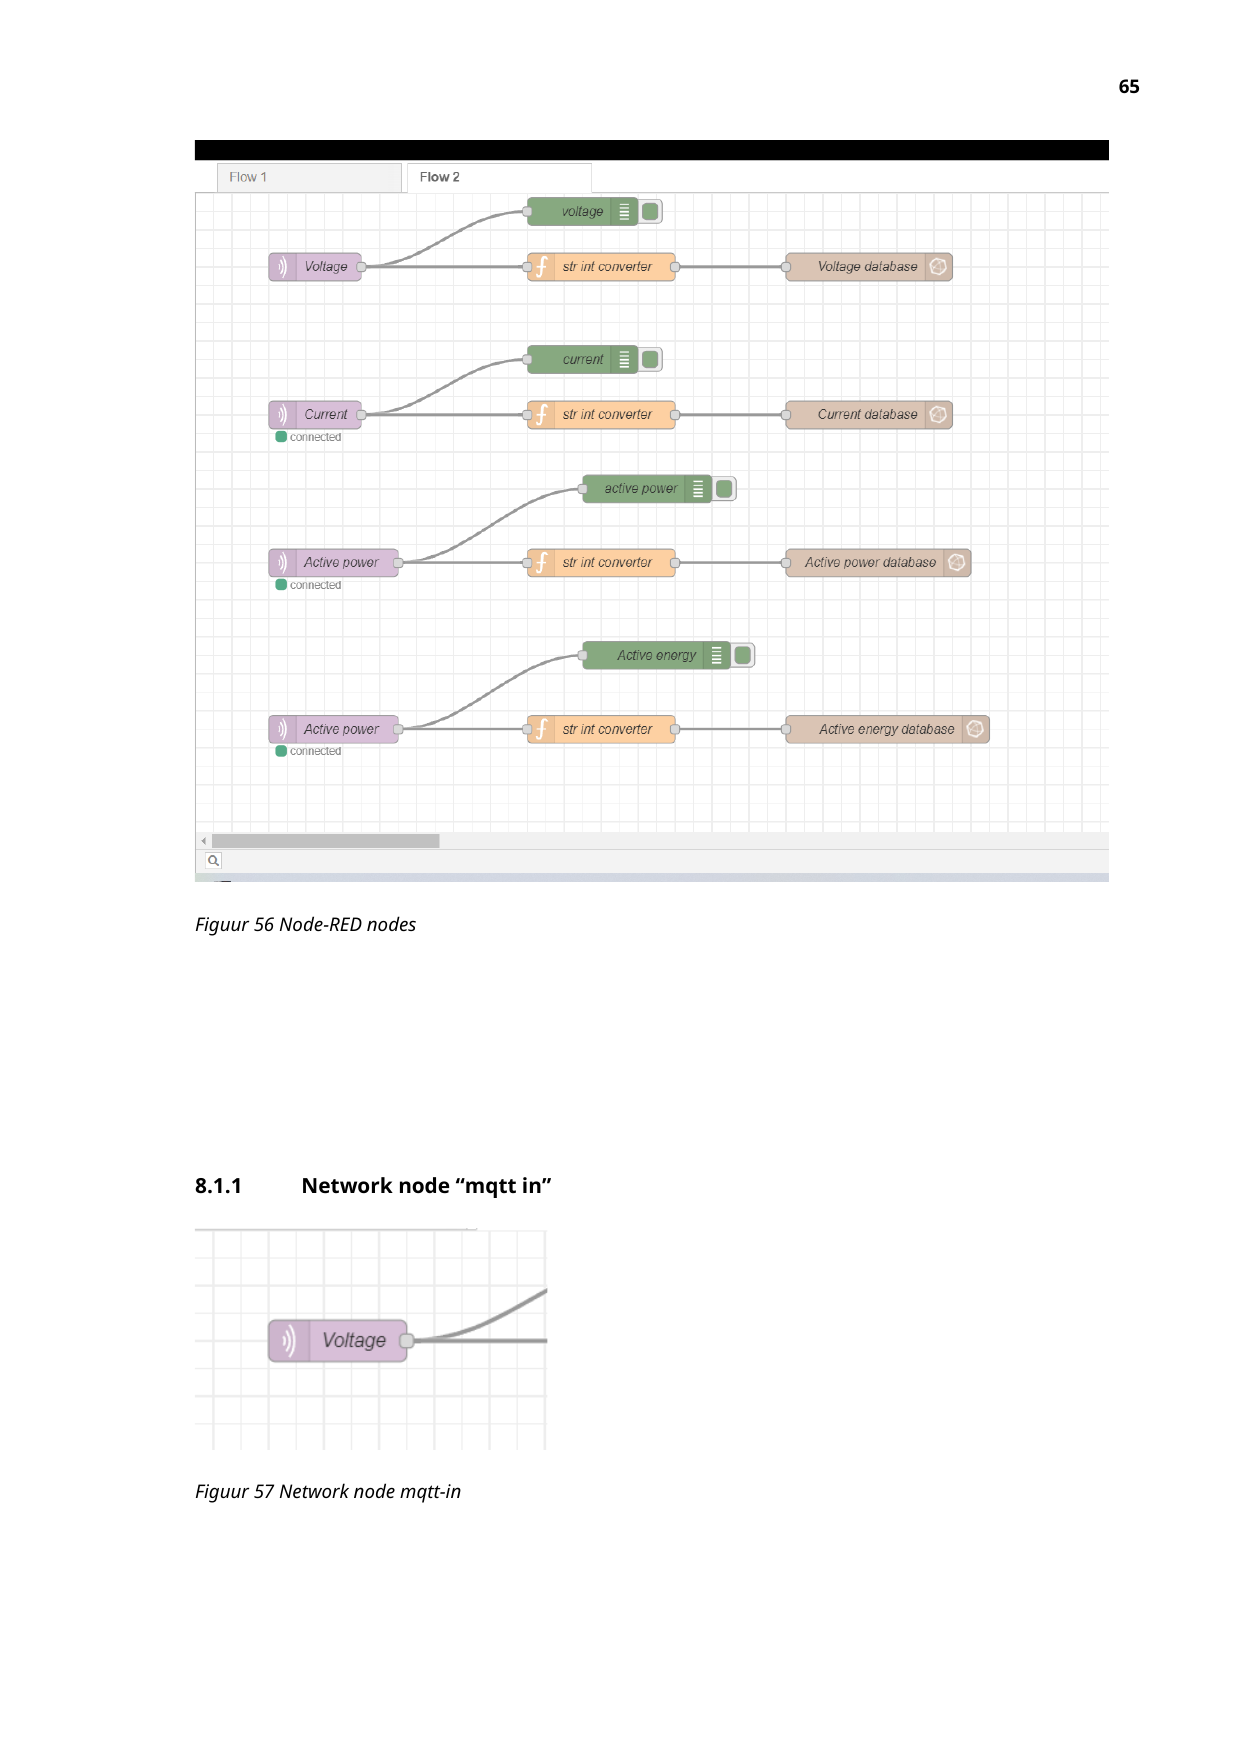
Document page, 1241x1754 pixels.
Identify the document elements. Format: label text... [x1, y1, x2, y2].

picture [194, 1228, 548, 1450]
subtitle Network node “mqtt in” [195, 1171, 1122, 1199]
picture [194, 140, 1109, 882]
